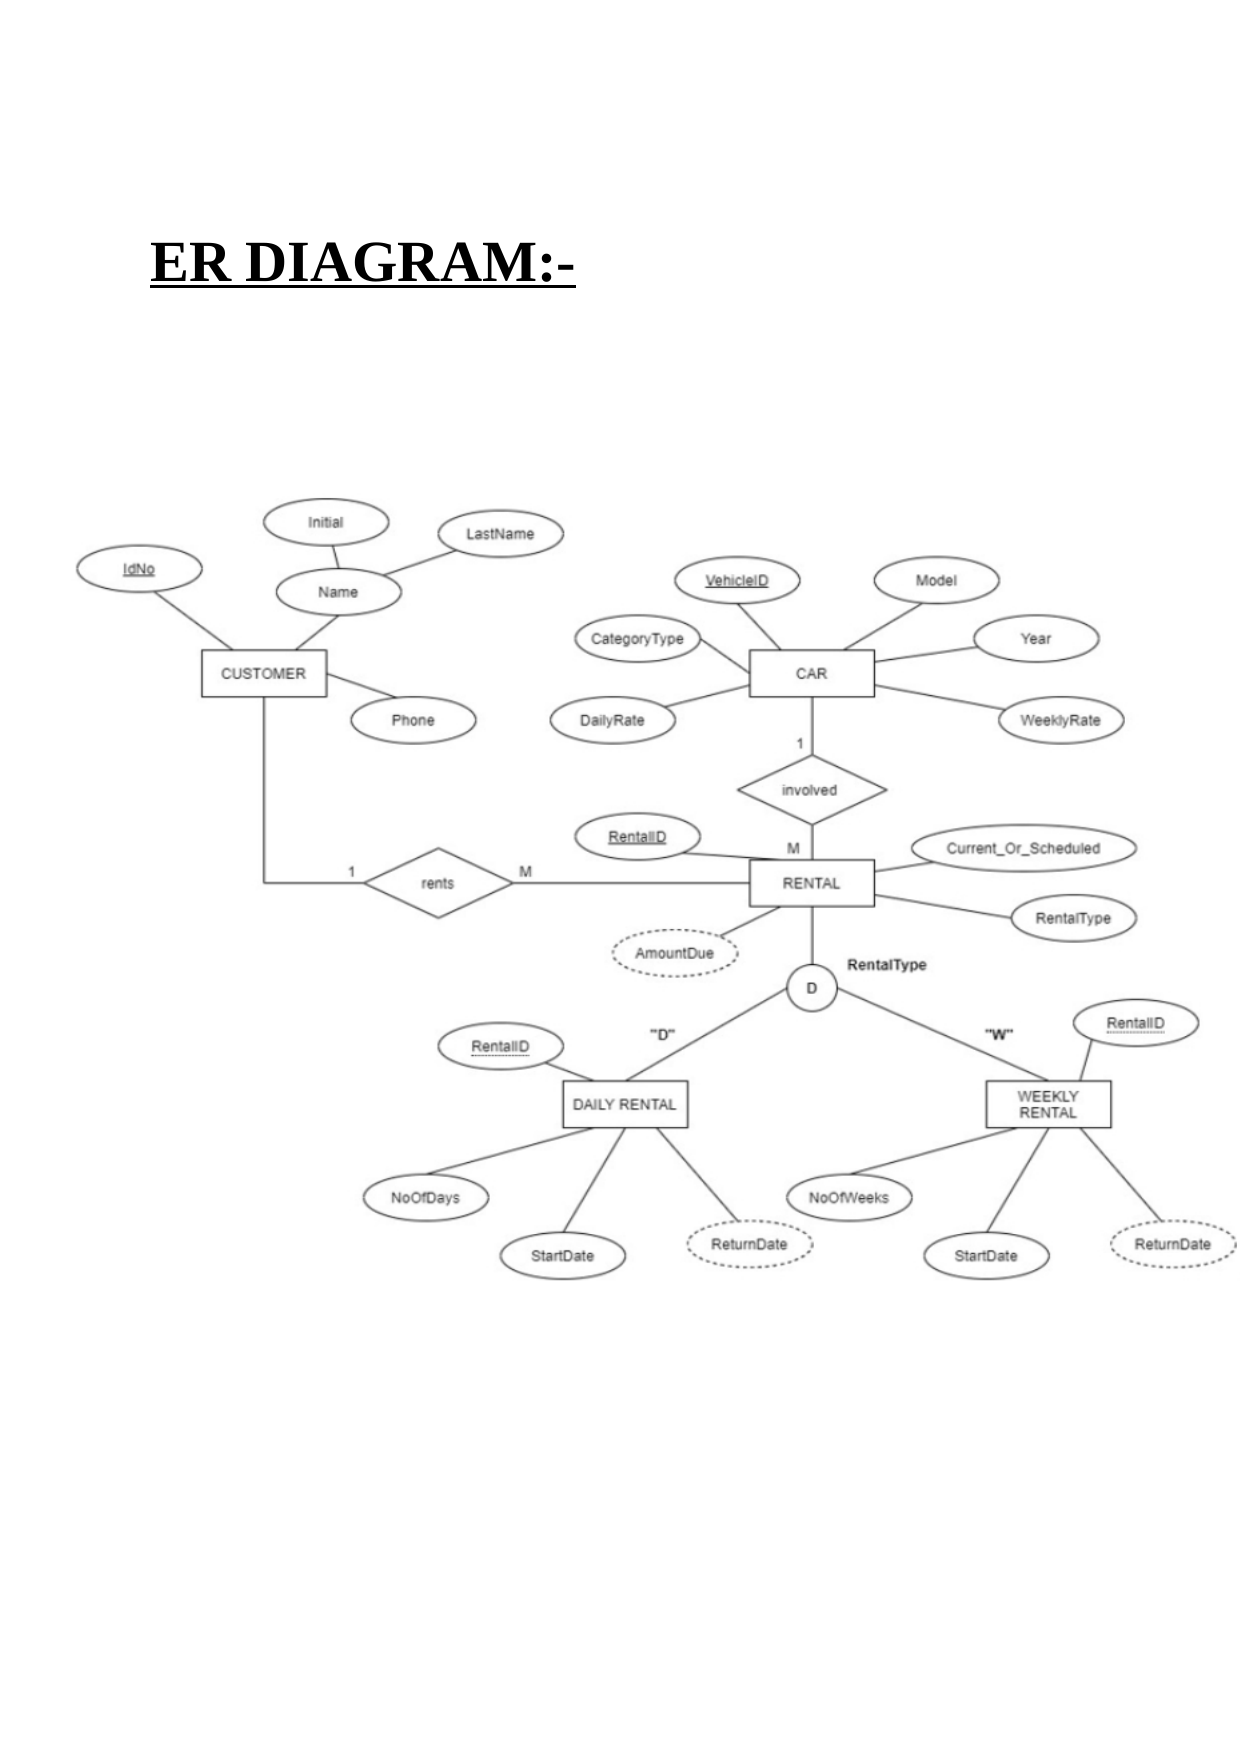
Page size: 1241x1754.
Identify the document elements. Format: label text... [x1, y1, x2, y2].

text ER DIAGRAM:- [150, 227, 1090, 294]
picture [8, 461, 1240, 1360]
